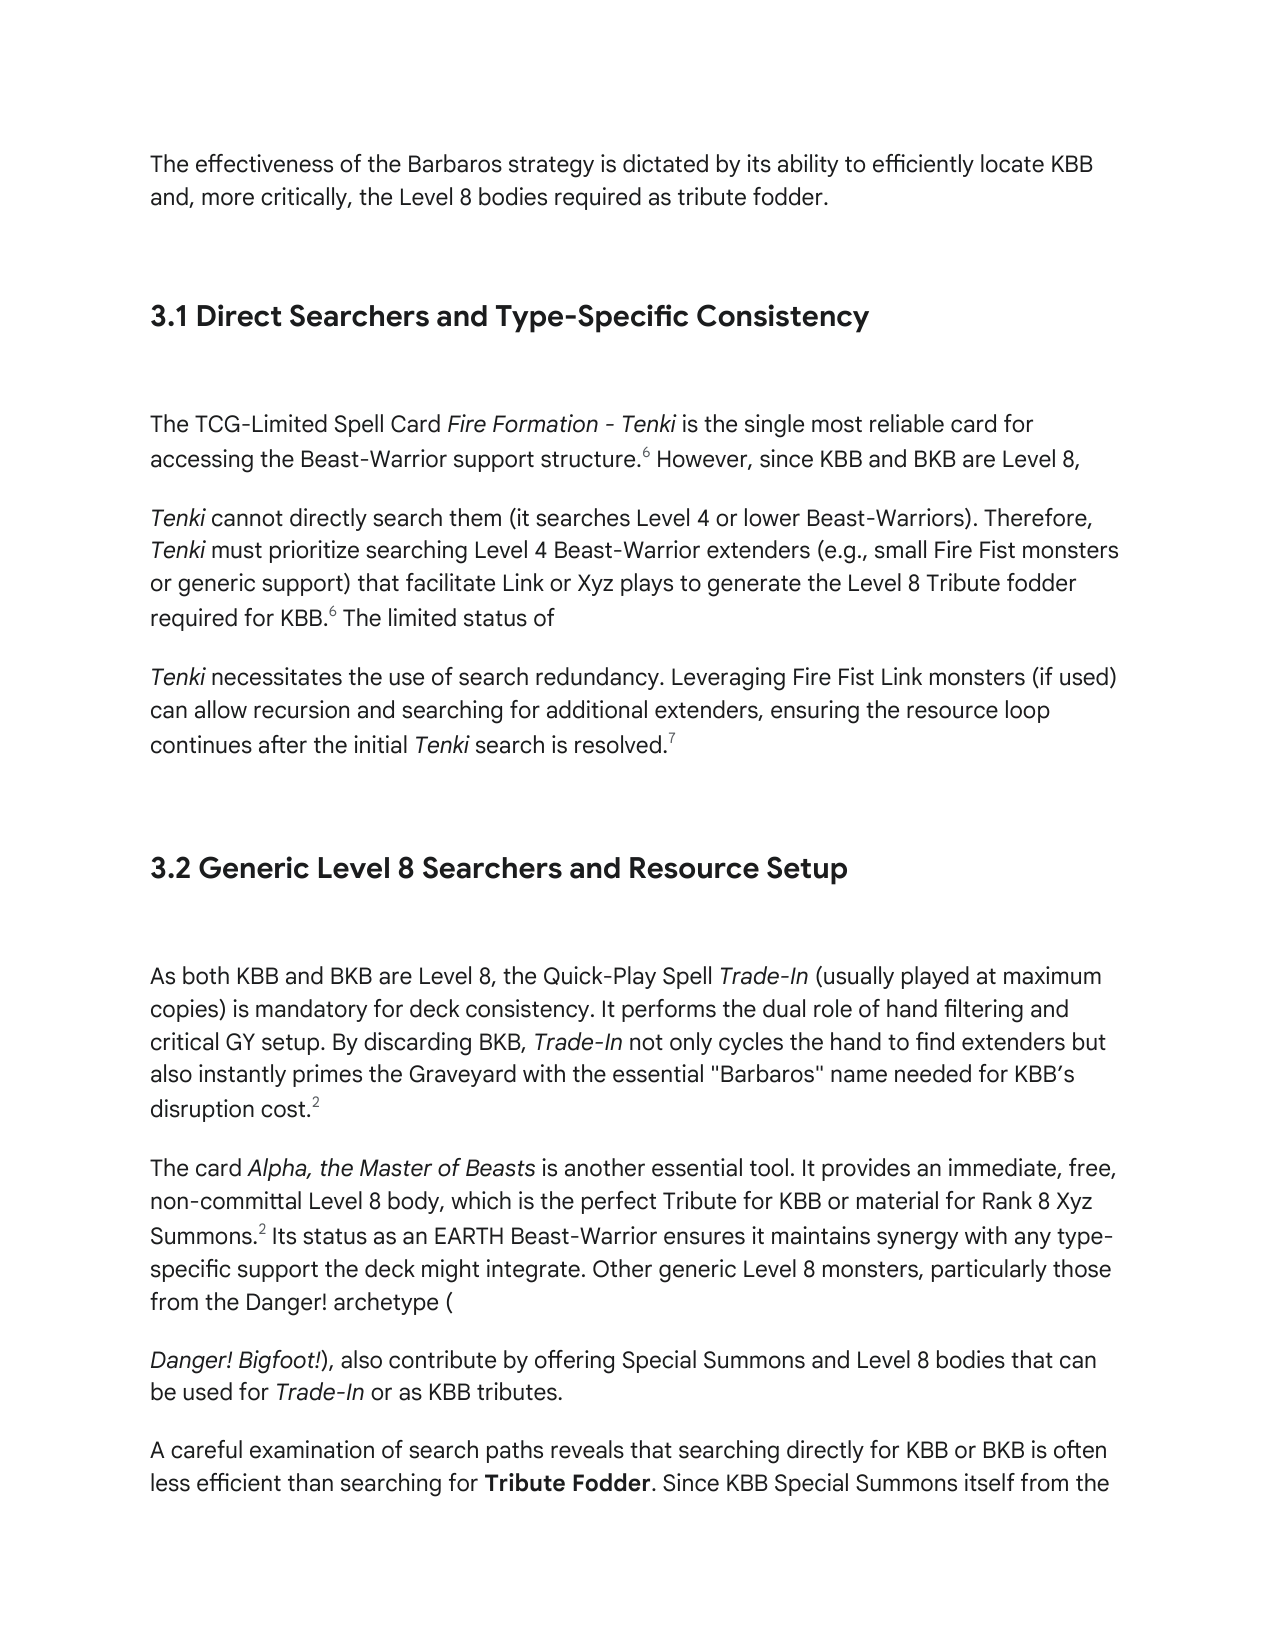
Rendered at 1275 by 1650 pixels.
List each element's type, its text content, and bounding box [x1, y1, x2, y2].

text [150, 1436, 1125, 1498]
text As both KBB and BKB are Level 8, the Quick-Play Spell Trade-In (usually played at maximum copies) is mandatory for deck consistency. It performs the dual role of hand filtering and critical GY setup. By discarding BKB, Trade-In not only cycles the hand to find extenders but also instantly primes the Graveyard with the essential "Barbaros" name needed for KBB’s disruption cost.2 [150, 962, 1125, 1125]
text The TCG-Limited Spell Card Fire Formation - Tenki is the single most reliable card for accessing the Beast-Warrior support structure.6 However, since KBB and BKB are Level 8, [150, 410, 1125, 474]
subtitle 3.1 Direct Searchers and Type-Specific Consistency [150, 298, 1125, 335]
text The effectiveness of the Barbaros strategy is dictated by its ability to efficiently locate KBB and, more critically, the Level 8 bodies required as tribute fodder. [150, 150, 1125, 211]
subtitle 3.2 Generic Level 8 Searchers and Resource Setup [150, 850, 1125, 887]
text Danger! Bigfoot!), also contribute by offering Special Summons and Level 8 bodies that can be used for Trade-In or as KBB tributes. [150, 1346, 1125, 1407]
text Tenki cannot directly search them (it searches Level 4 or lower Beast-Warriors). Therefore, Tenki must prioritize searching Level 4 Beast-Warrior extenders (e.g., small Fire Fist monsters or generic support) that facilitate Link or Xyz plays to generate the Level 8 Tribute fodder required for KBB.6 The limited status of [150, 504, 1125, 634]
text The card Alpha, the Master of Beasts is another essential tool. It provides an immediate, free, non-committal Level 8 body, which is the perfect Tribute for KBB or material for Rank 8 Xyz Summons.2 Its status as an EARTH Beast-Warrior ensures it maintains synergy with any type-specific support the deck might integrate. Other generic Level 8 monsters, particularly those from the Danger! archetype ( [150, 1154, 1125, 1317]
text Tenki necessitates the use of search redundancy. Leveraging Fire Fist Link monsters (if used) can allow recursion and searching for additional extenders, ensuring the resource loop continues after the initial Tenki search is resolved.7 [150, 663, 1125, 760]
